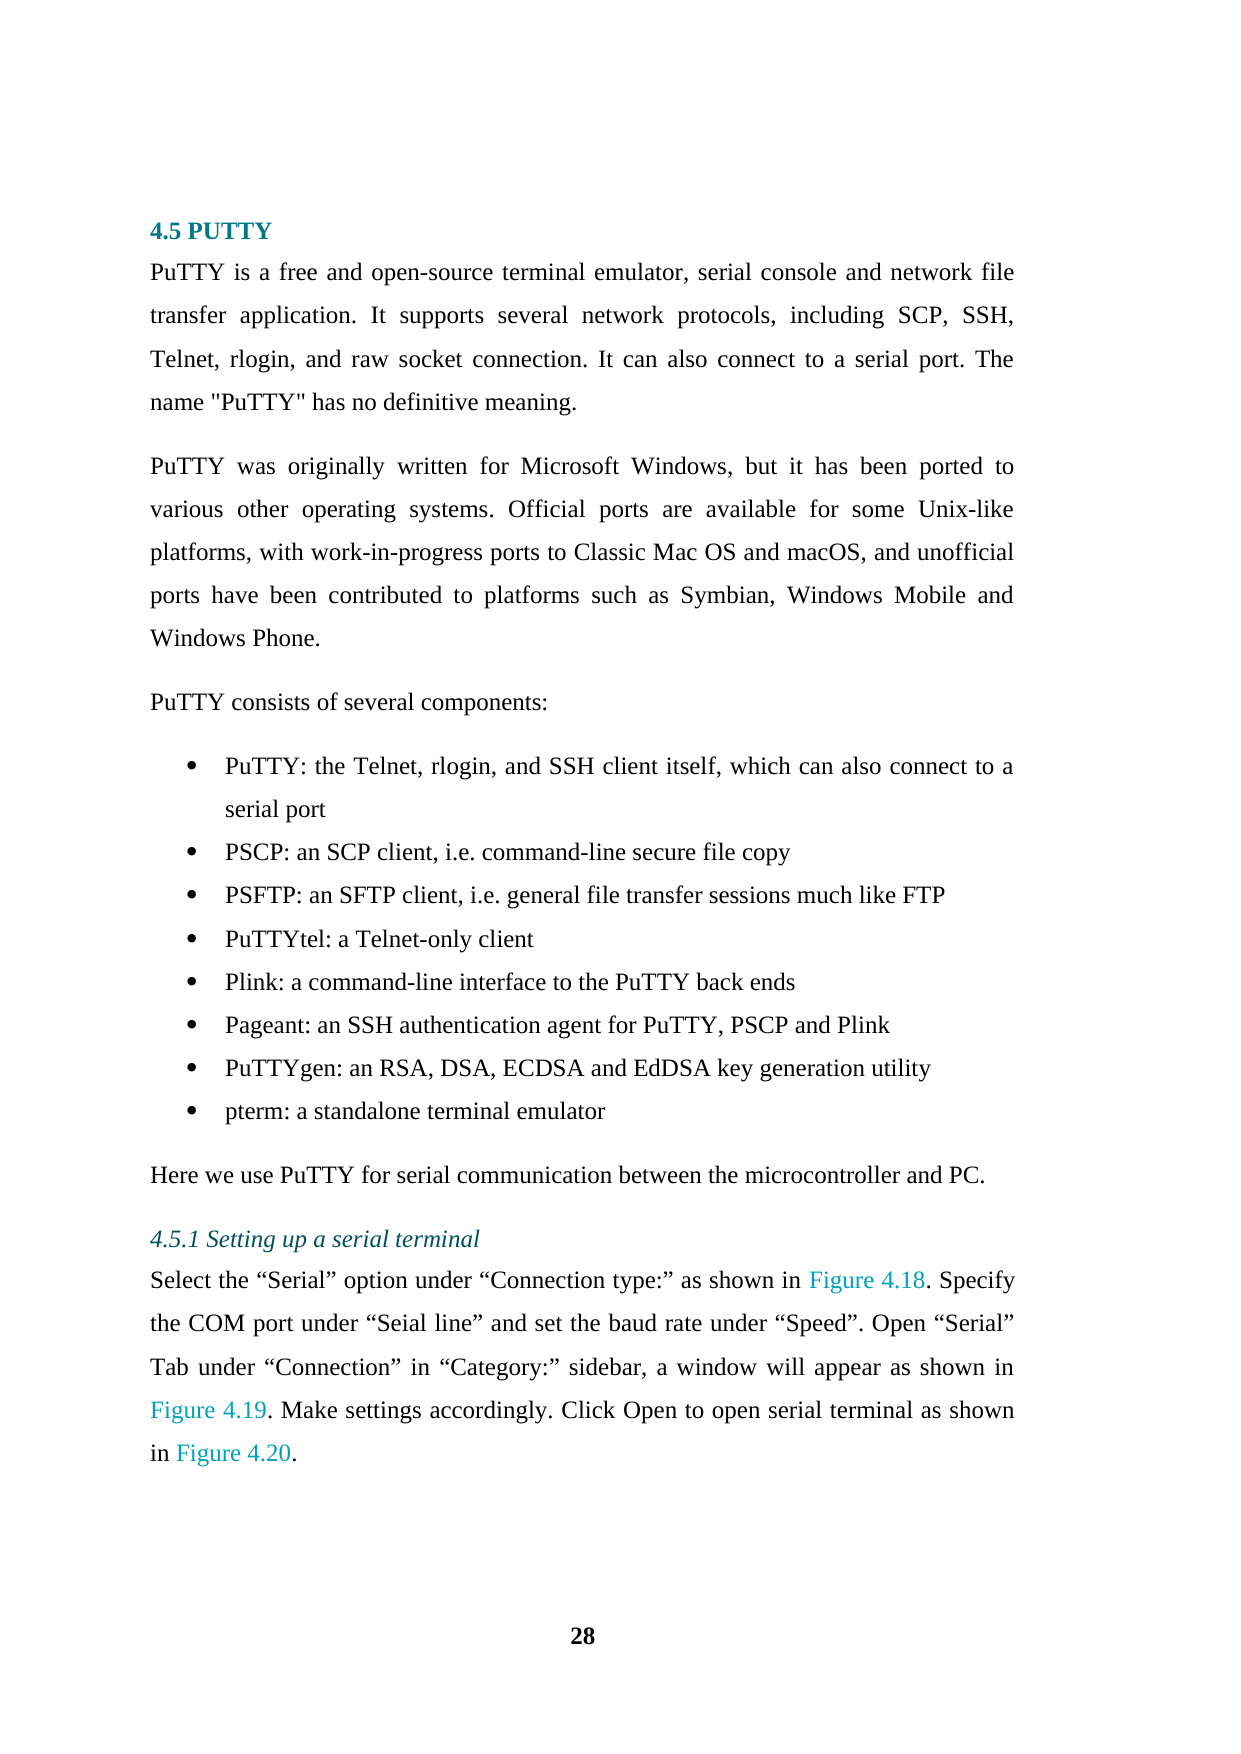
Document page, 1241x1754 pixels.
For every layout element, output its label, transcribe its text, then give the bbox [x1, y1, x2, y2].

subtitle 4.5.1 Setting up a serial terminal [150, 1224, 1015, 1253]
list PSFTP: an SFTP client, i.e. general file transfer sessions much like FTP [187, 881, 1015, 909]
text PuTTY is a free and open-source terminal emulator, serial console and network file transfer application. It supports several network protocols, including SCP, SSH, Telnet, rlogin, and raw socket connection. It can also connect to a serial port. The name "PuTTY" has no definitive meaning. [150, 257, 1015, 416]
list Plink: a command-line interface to the PuTTY back ends [187, 967, 1015, 996]
text PuTTY consists of several components: [150, 687, 1015, 716]
list PSCP: an SCP client, i.e. command-line secure file copy [187, 837, 1015, 866]
text PuTTY was originally written for Microsoft Windows, but it has been ported to various other operating systems. Official ports are available for some Unix-like platforms, with work-in-progress ports to Classic Mac OS and macOS, and unofficial ports have been contributed to platforms such as Symbian, Windows Mobile and Windows Phone. [150, 451, 1015, 652]
list PuTTY: the Telnet, rlogin, and SSH client itself, which can also connect to a serial port [187, 751, 1015, 823]
subtitle 4.5 PuTTY [150, 216, 1015, 245]
text Select the “Serial” option under “Connection type:” as shown in Figure 4.18. Specify the COM port under “Seial line” and set the baud rate under “Speed”. Open “Serial” Tab under “Connection” in “Category:” sidebar, a window will appear as shown in Figure 4.19. Make settings accordingly. Click Open to open serial terminal as shown in Figure 4.20. [150, 1265, 1015, 1467]
list PuTTYtel: a Telnet-only client [187, 924, 1015, 952]
text Here we use PuTTY for serial communication between the microcontroller and PC. [150, 1160, 1015, 1189]
list PuTTYgen: an RSA, DSA, ECDSA and EdDSA key generation utility [187, 1053, 1015, 1082]
list Pageant: an SSH authentication agent for PuTTY, PSCP and Plink [187, 1010, 1015, 1039]
list pterm: a standalone terminal emulator [187, 1096, 1015, 1125]
